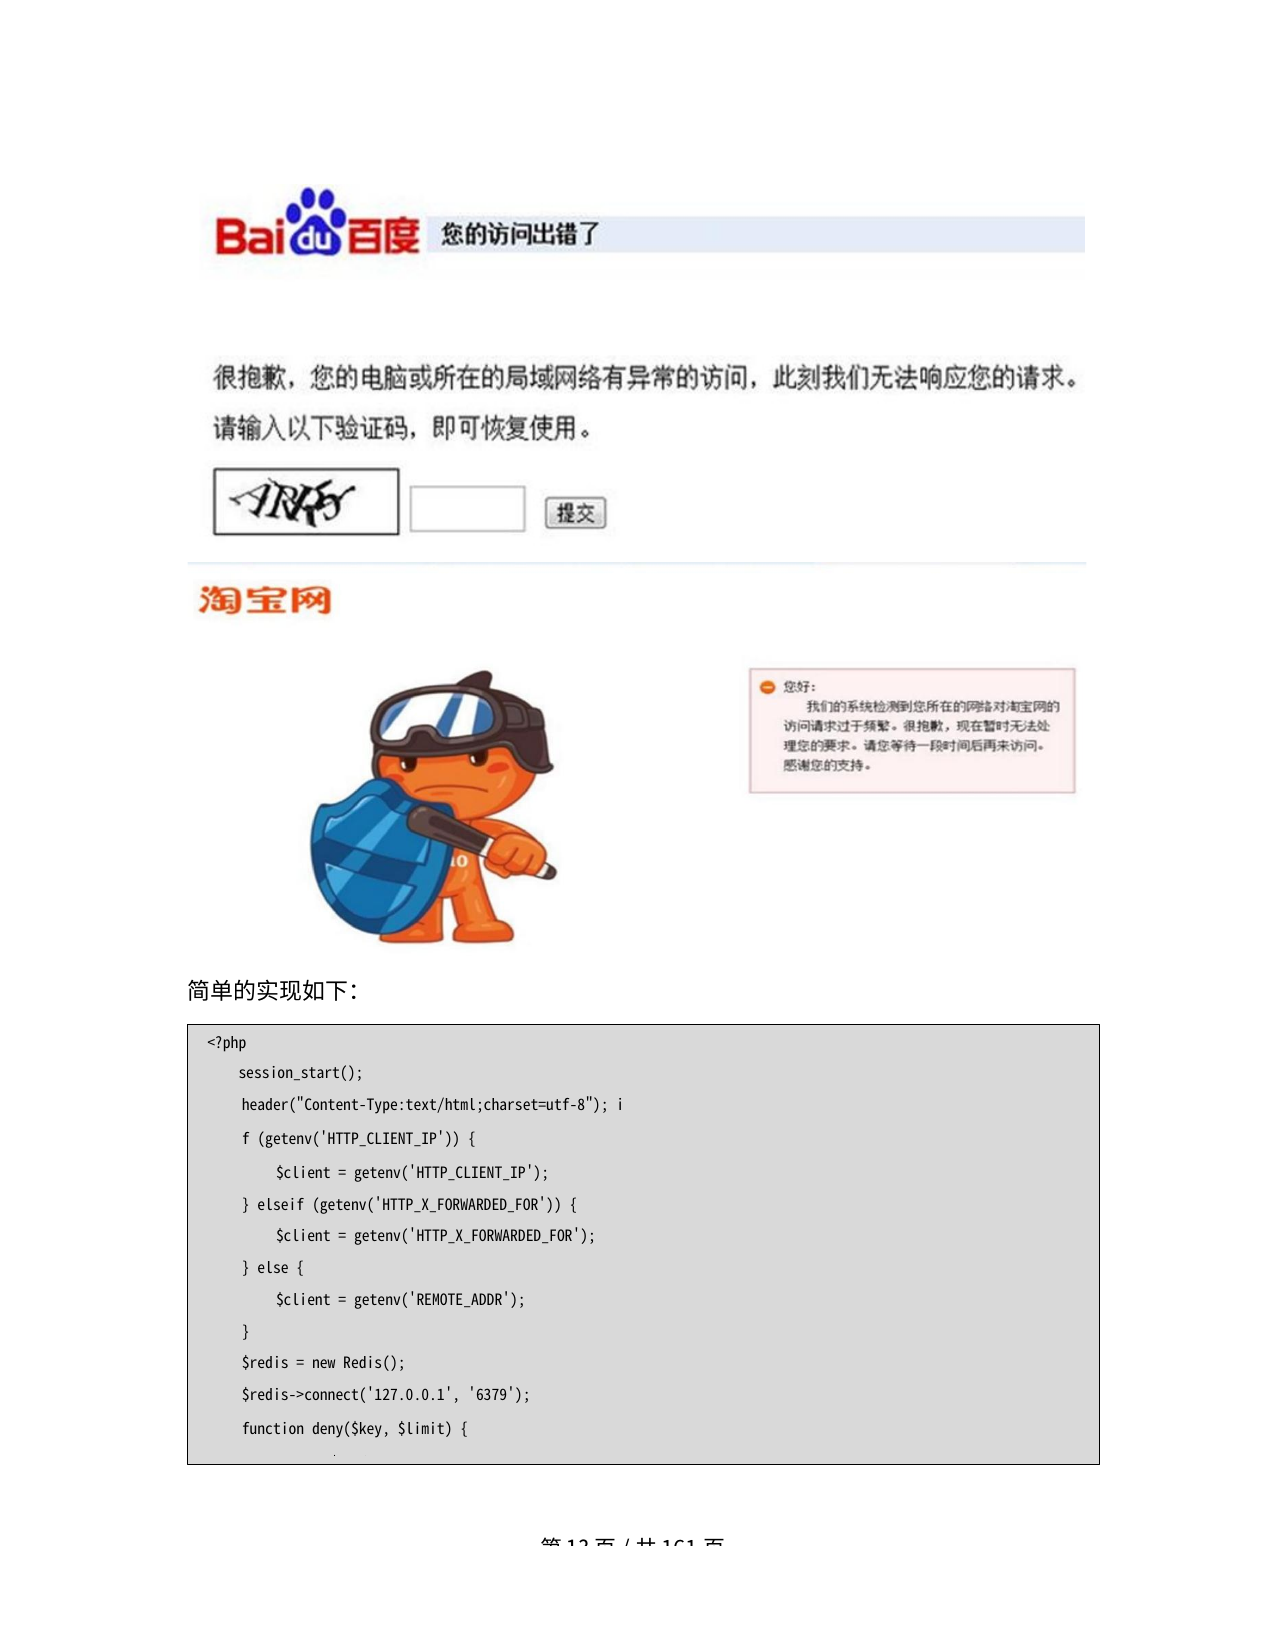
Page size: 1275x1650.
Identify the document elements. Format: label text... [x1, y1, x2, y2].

picture [199, 184, 1085, 546]
picture [187, 562, 1087, 966]
